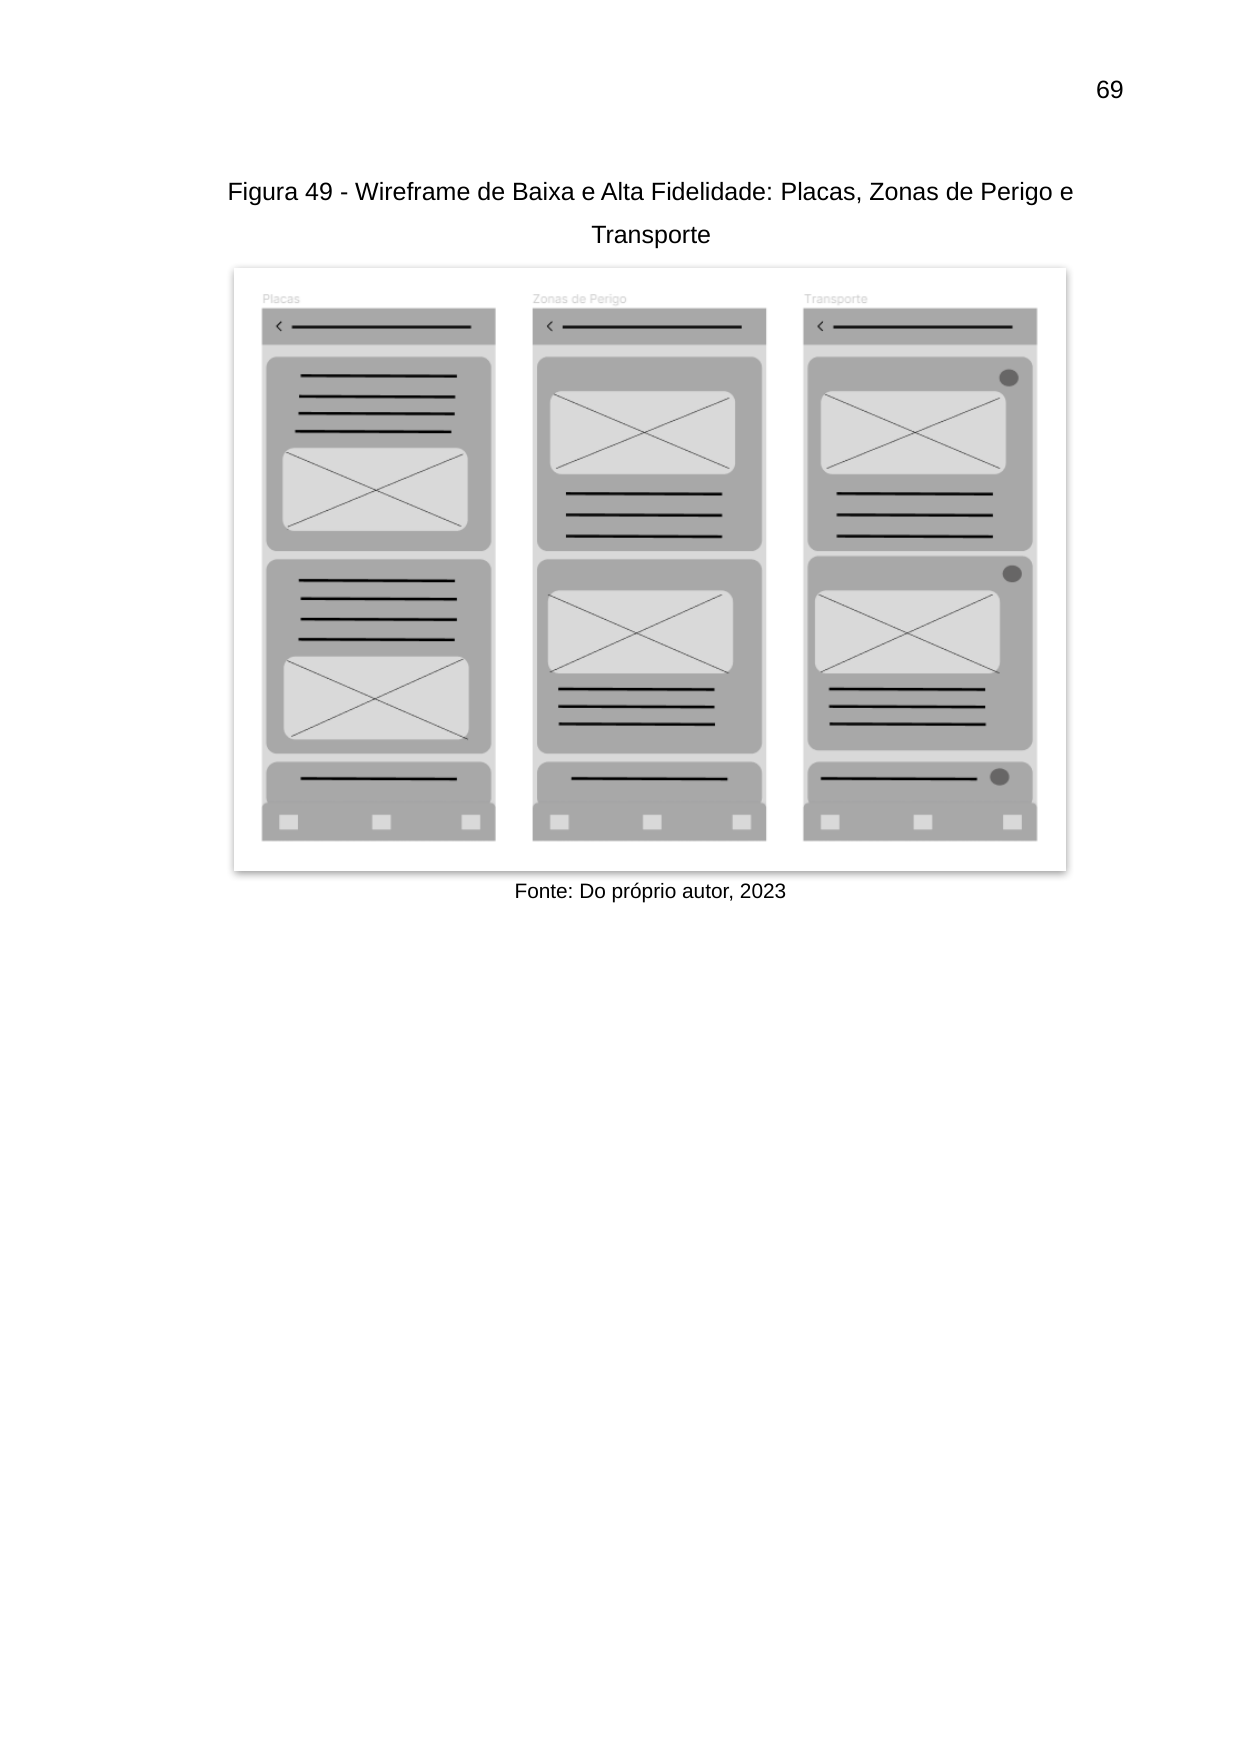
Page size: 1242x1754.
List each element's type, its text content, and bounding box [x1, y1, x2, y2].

picture [249, 282, 1052, 857]
text Fonte: Do próprio autor, 2023 [177, 879, 1123, 903]
